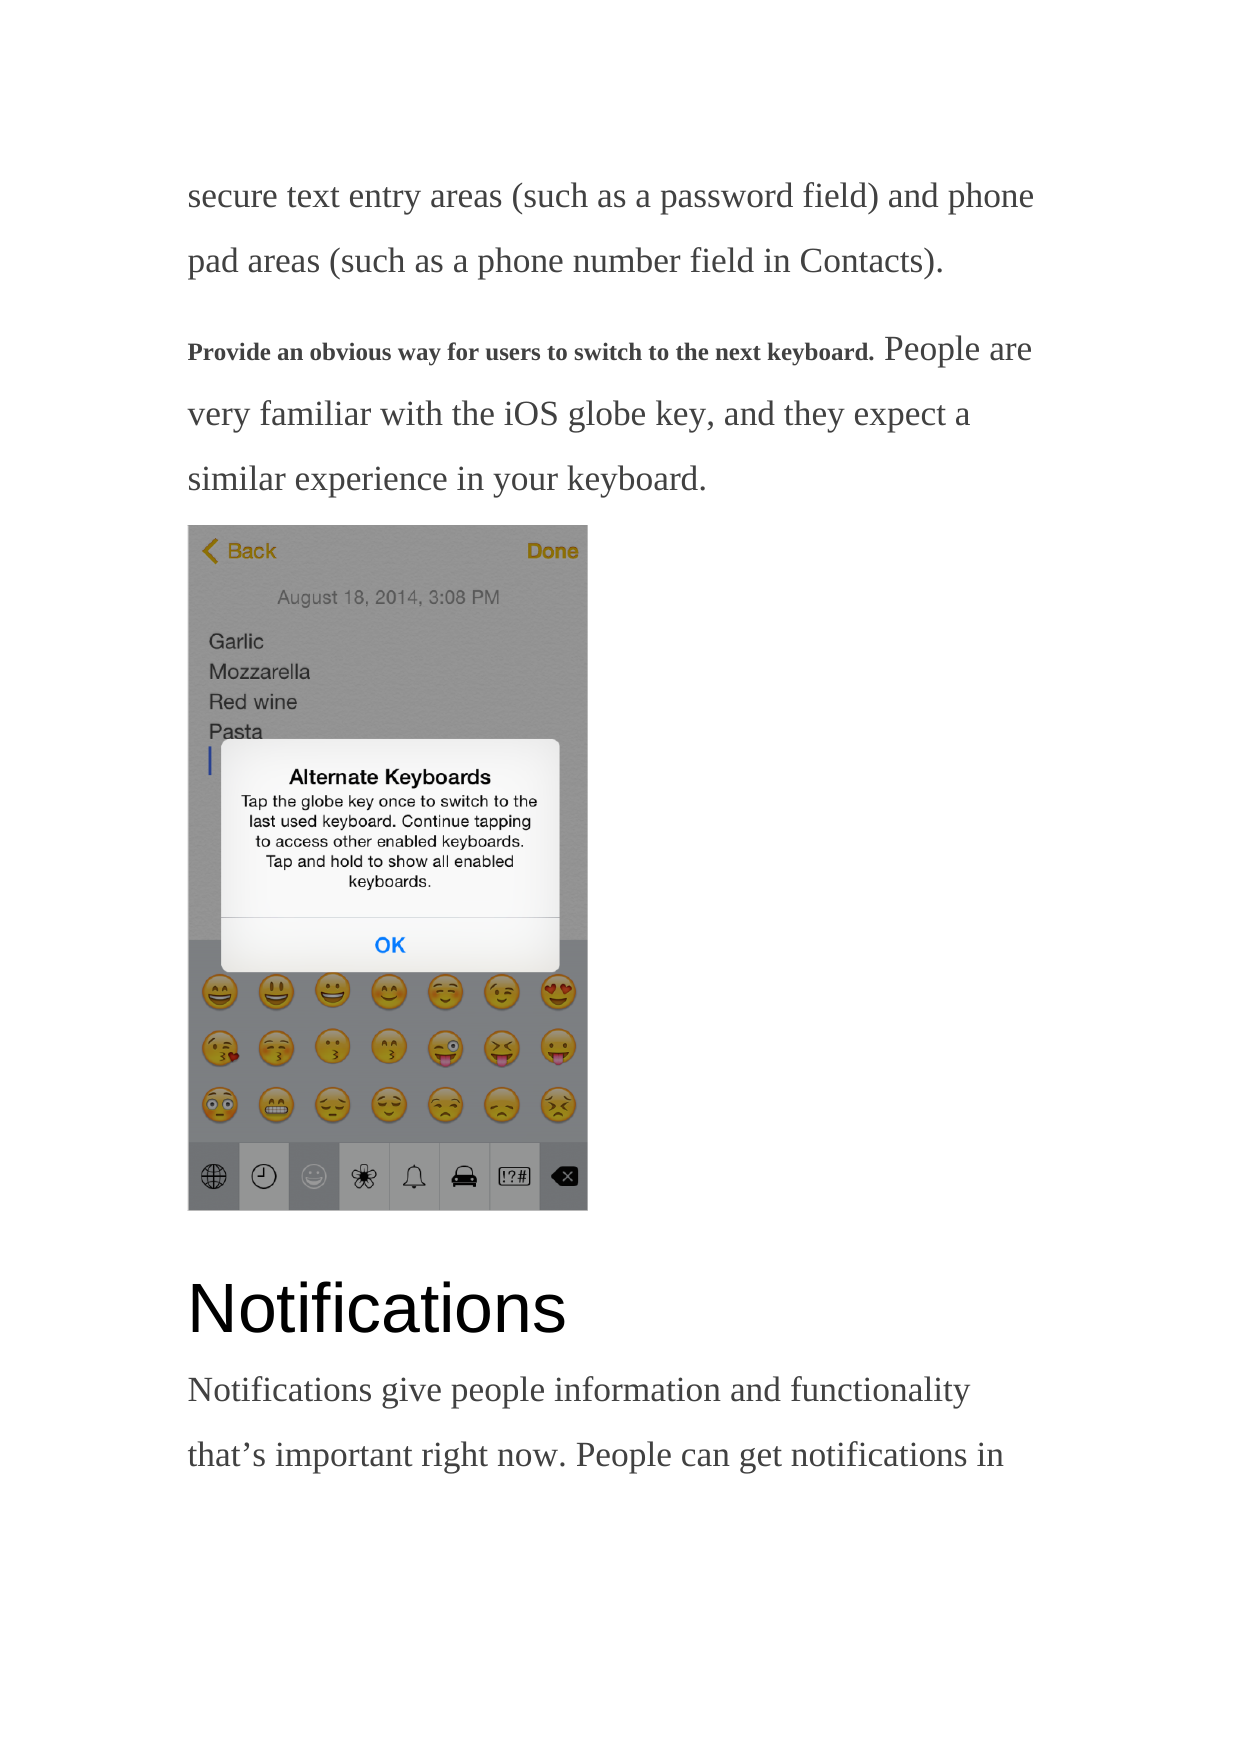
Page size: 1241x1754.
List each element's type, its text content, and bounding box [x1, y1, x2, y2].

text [187, 1356, 1053, 1486]
text Notifications [187, 1258, 1053, 1356]
text Provide an obvious way for users to switch to the next keyboard. People are very familiar with the iOS globe key, and they expect a similar experience in your keyboard. [187, 315, 1053, 510]
picture [187, 525, 588, 1211]
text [187, 162, 1053, 292]
